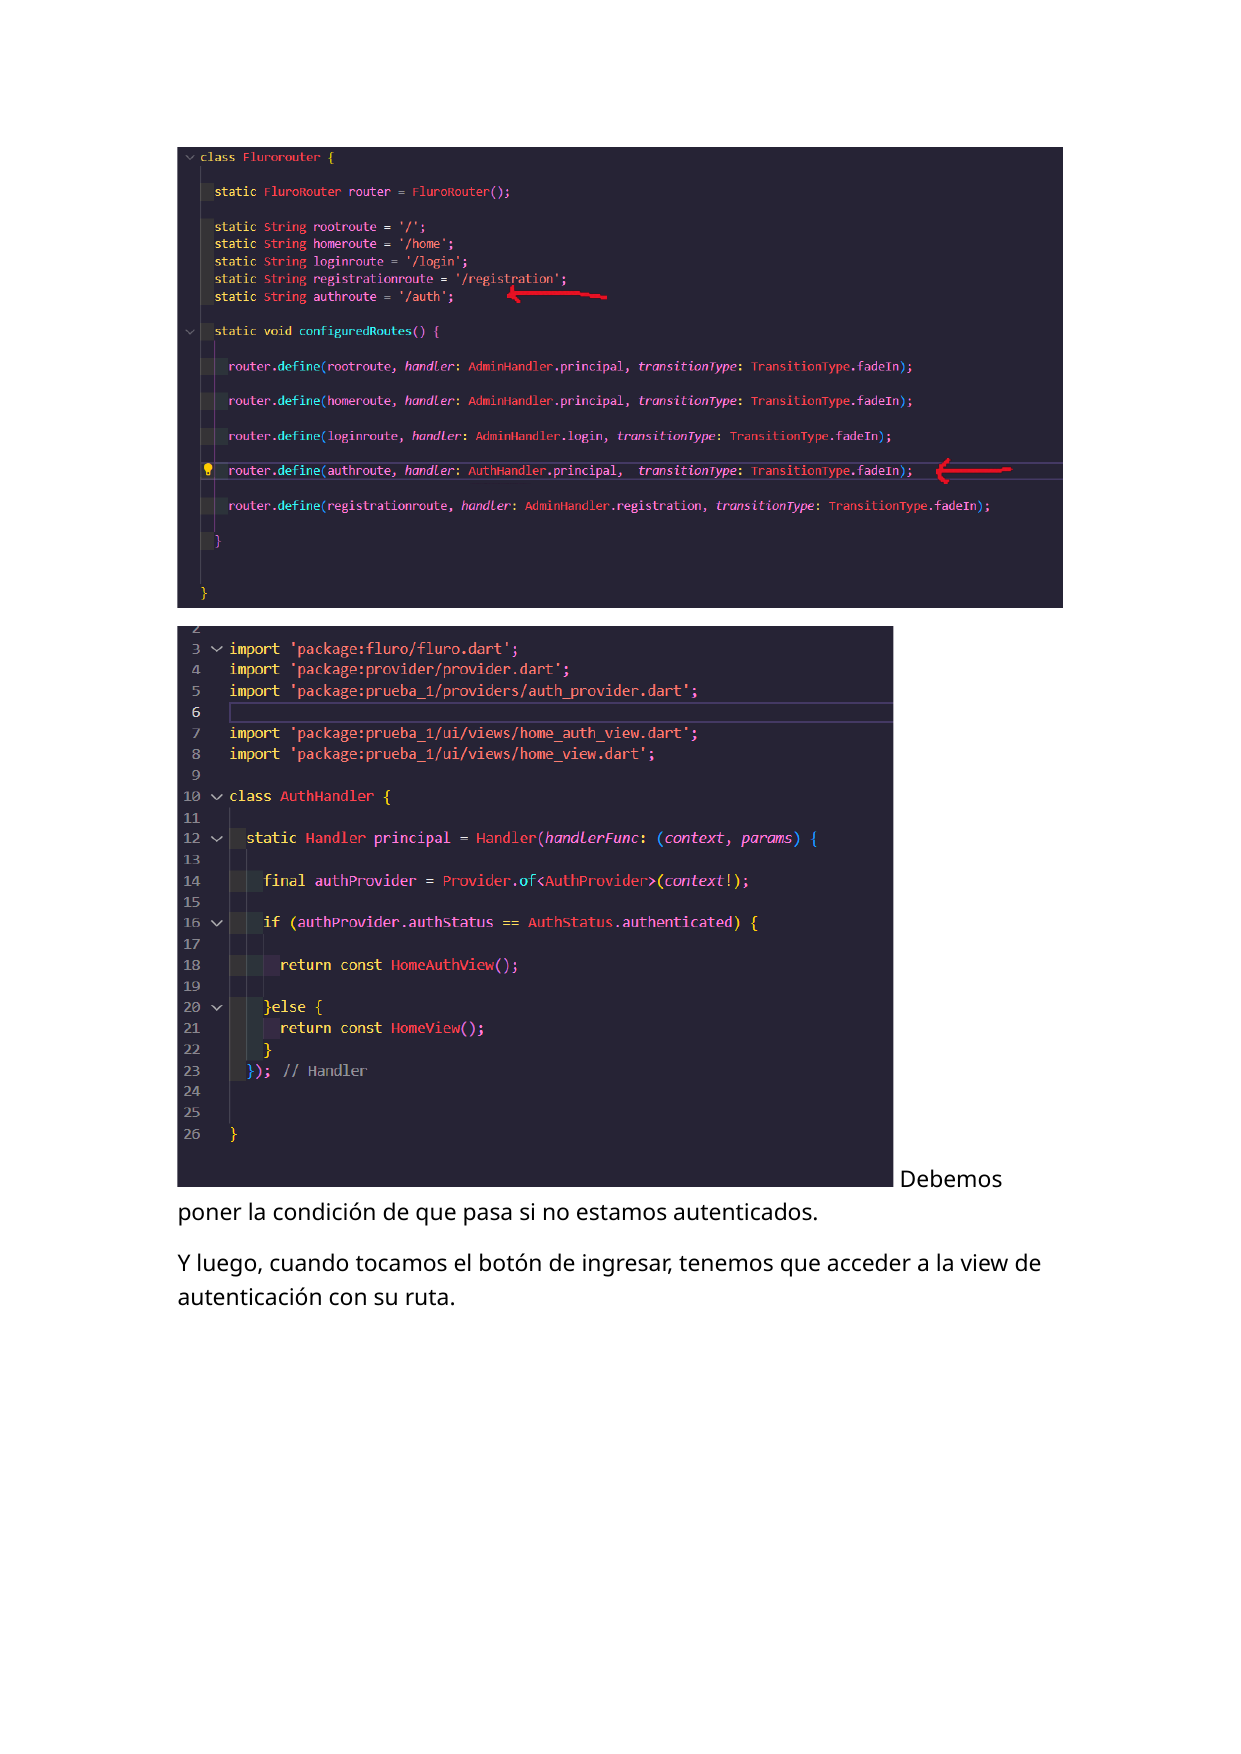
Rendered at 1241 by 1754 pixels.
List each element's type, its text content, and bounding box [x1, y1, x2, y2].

picture [177, 147, 1063, 608]
text Y luego, cuando tocamos el botón de ingresar, tenemos que acceder a la view de autenticación con su ruta. [177, 1247, 1063, 1312]
picture [177, 626, 894, 1187]
